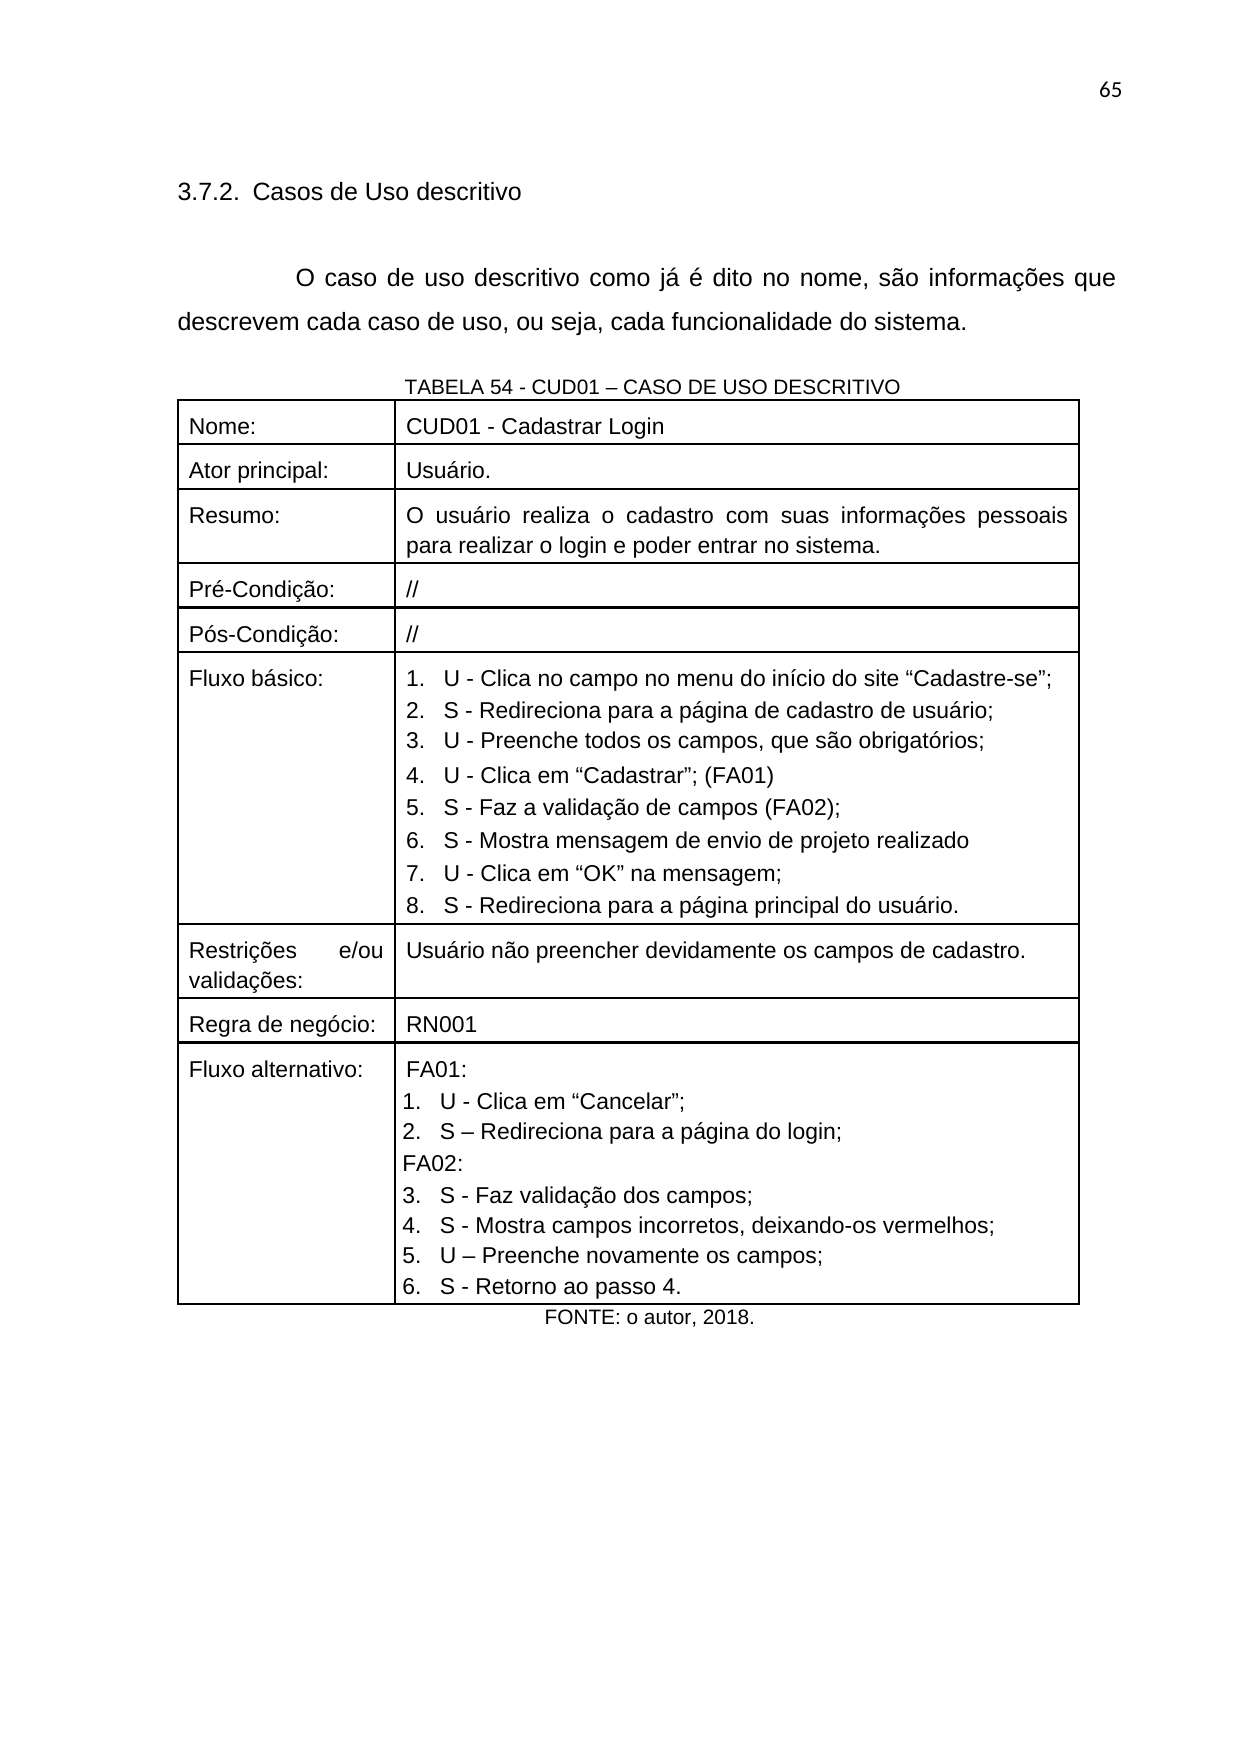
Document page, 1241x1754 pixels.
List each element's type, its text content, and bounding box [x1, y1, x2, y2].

table_cell // [396, 609, 1078, 651]
table_cell Usuário não preencher devidamente os campos de cadastro. [396, 925, 1078, 997]
table_cell Pós-Condição: [179, 609, 394, 651]
table_cell O usuário realiza o cadastro com suas informações pessoais para realizar o login e poder entrar no sistema. [396, 490, 1078, 562]
list Casos de Uso descritivo [177, 177, 1122, 206]
table_header Nome: [179, 401, 394, 443]
table_cell RN001 [396, 999, 1078, 1041]
text O caso de uso descritivo como já é dito no nome, são informações que descrevem cada caso de uso, ou seja, cada funcionalidade do sistema. [177, 263, 1117, 335]
text FONTE: o autor, 2018. [177, 1305, 1122, 1329]
table_cell Pré-Condição: [179, 564, 394, 606]
table_cell Ator principal: [179, 445, 394, 487]
table_cell U - Clica no campo no menu do início do site “Cadastre-se”; S - Redireciona para a página de cadastro de usuário; U - Preenche todos os campos, que são obrigatórios; U - Clica em “Cadastrar”; (FA01) S - Faz a validação de campos (FA02); S - Mostra mensagem de envio de projeto realizado U - Clica em “OK” na mensagem; S - Redireciona para a página principal do usuário. [396, 653, 1078, 922]
table_cell Restrições e/ou validações: [179, 925, 394, 997]
table_cell Resumo: [179, 490, 394, 562]
table_cell Fluxo básico: [179, 653, 394, 922]
table_cell Usuário. [396, 445, 1078, 487]
table_cell // [396, 564, 1078, 606]
table_header CUD01 - Cadastrar Login [396, 401, 1078, 443]
table_cell Regra de negócio: [179, 999, 394, 1041]
table_cell Fluxo alternativo: [179, 1044, 394, 1303]
text TABELA 54 - CUD01 – CASO DE USO DESCRITIVO [177, 375, 1122, 399]
table_cell FA01: U - Clica em “Cancelar”; S – Redireciona para a página do login; FA02: S - Faz validação dos campos; S - Mostra campos incorretos, deixando-os vermelhos; U – Preenche novamente os campos; S - Retorno ao passo 4. [396, 1044, 1078, 1303]
